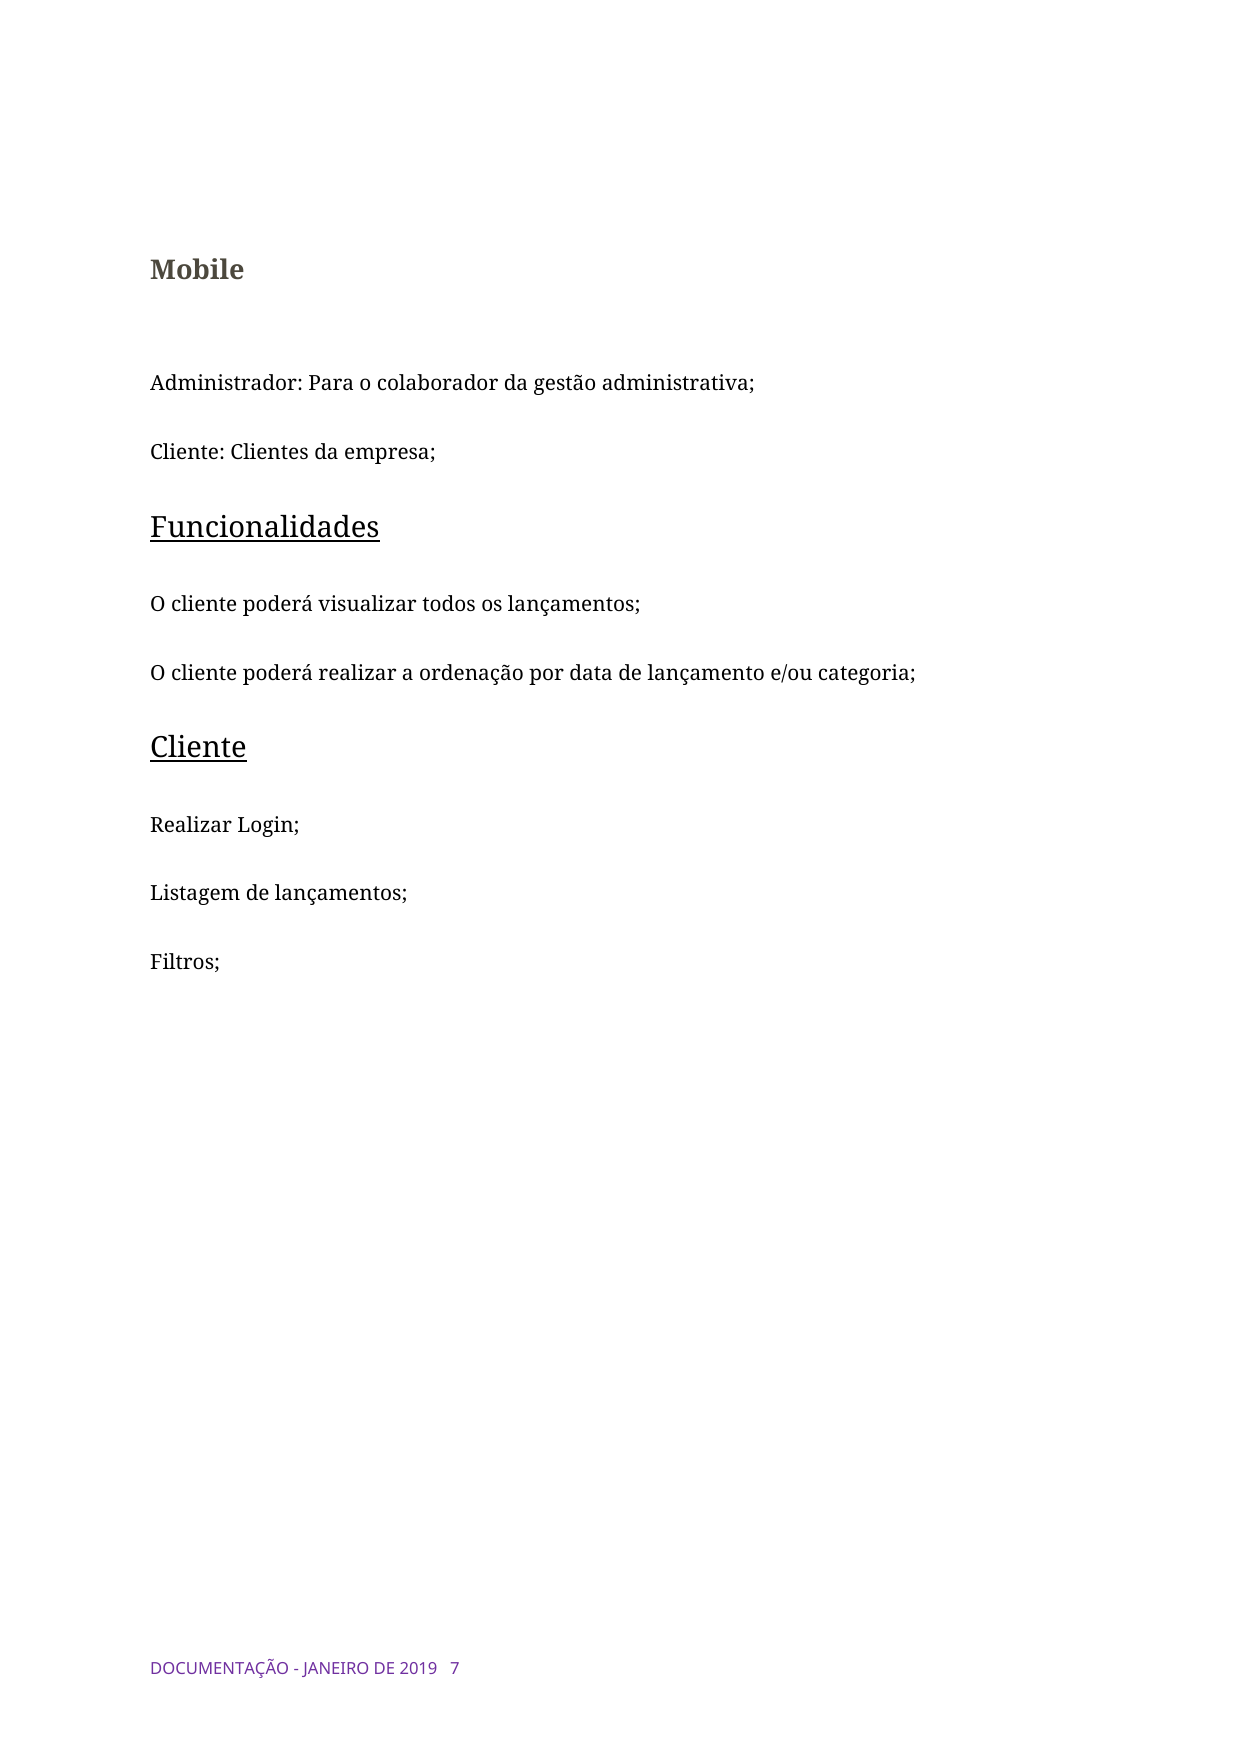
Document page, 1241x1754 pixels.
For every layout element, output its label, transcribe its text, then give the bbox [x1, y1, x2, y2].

text Cliente [150, 727, 1090, 766]
text Funcionalidades [150, 506, 1090, 546]
text Cliente: Clientes da empresa; [150, 437, 1090, 466]
text Realizar Login; [150, 810, 1090, 838]
text Listagem de lançamentos; [150, 878, 1090, 907]
text Administrador: Para o colaborador da gestão administrativa; [150, 368, 1090, 397]
text O cliente poderá visualizar todos os lançamentos; [150, 589, 1090, 617]
text O cliente poderá realizar a ordenação por data de lançamento e/ou categoria; [150, 658, 1090, 686]
text Filtros; [150, 947, 1090, 976]
text Mobile [150, 250, 1090, 287]
